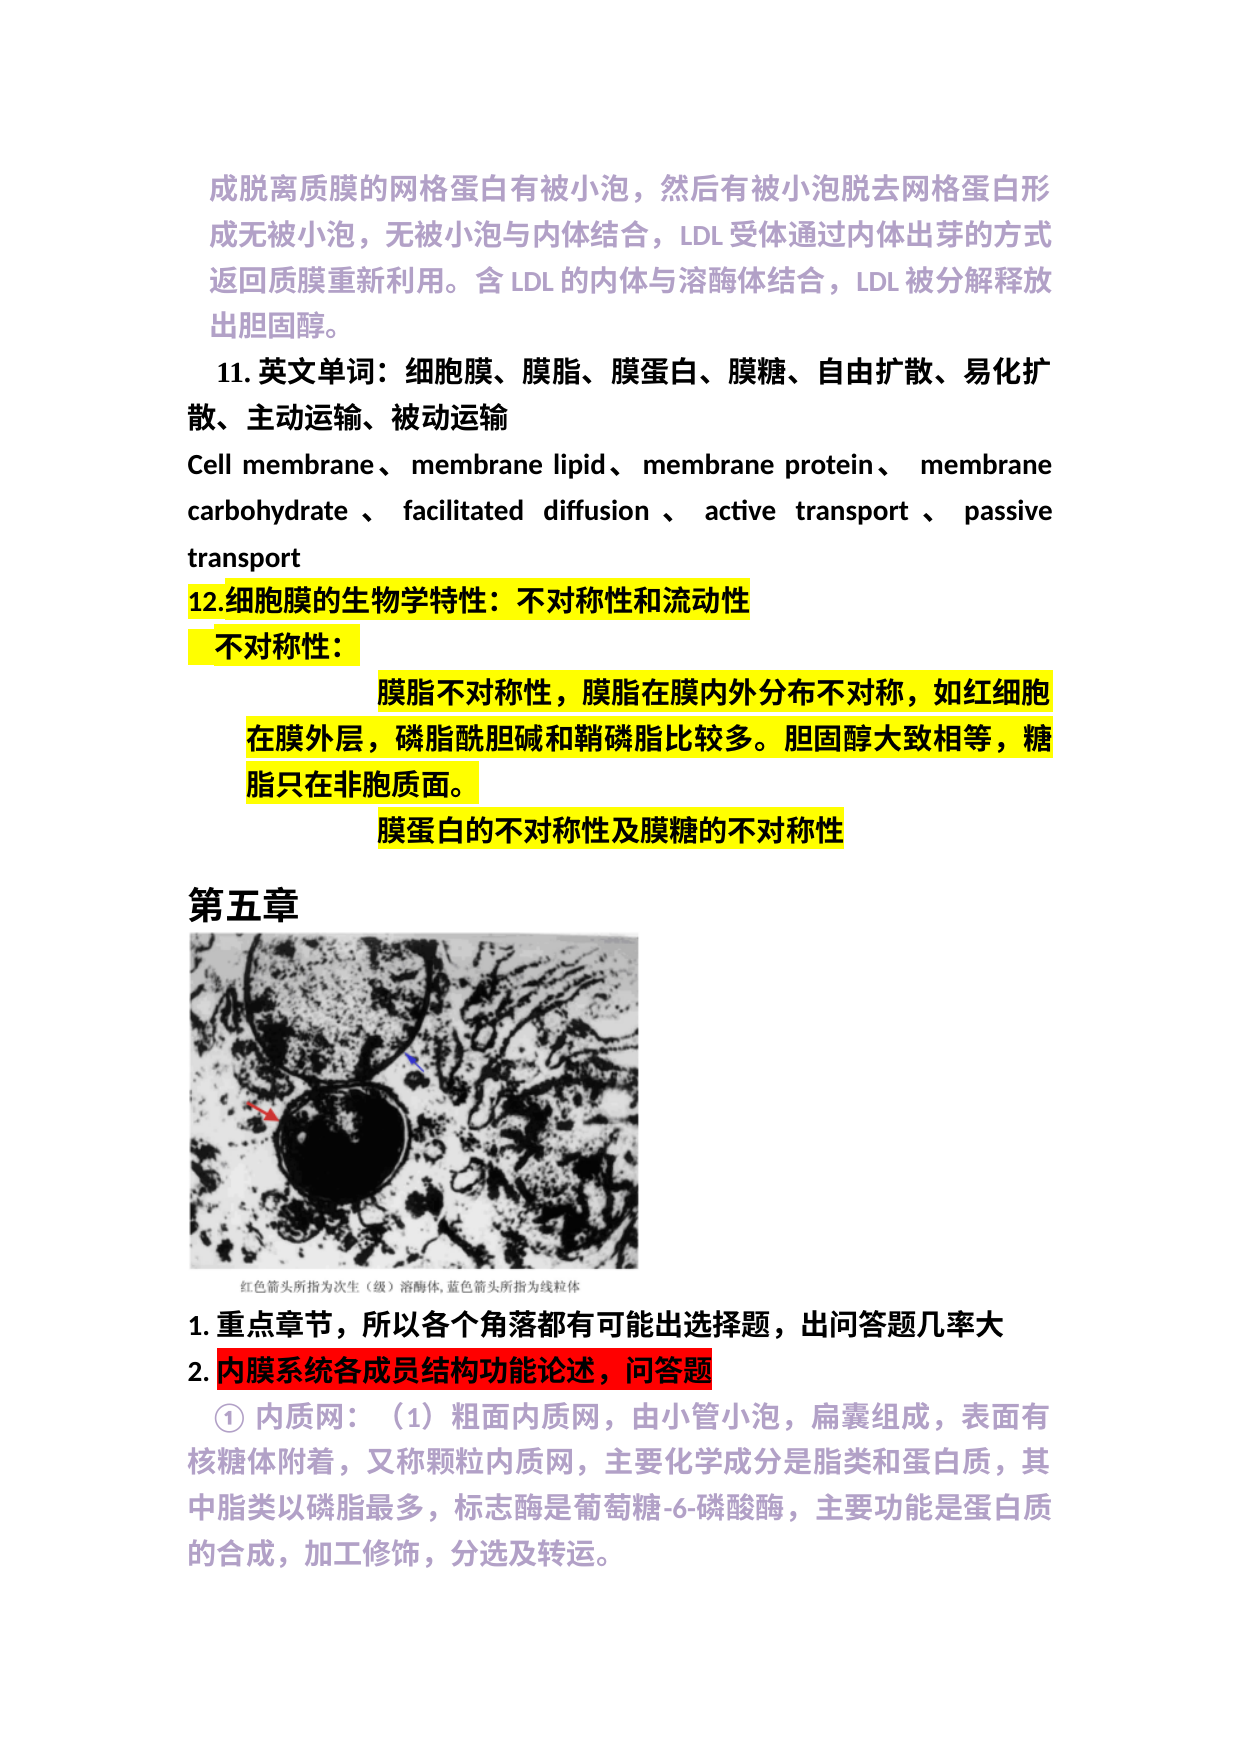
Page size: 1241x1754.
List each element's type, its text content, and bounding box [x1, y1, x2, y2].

picture [187, 930, 641, 1298]
text ①内质网：（1）粗面内质网，由小管小泡，扁囊组成，表面有核糖体附着，又称颗粒内质网，主要化学成分是脂类和蛋白质，其中脂类以磷脂最多，标志酶是葡萄糖-6-磷酸酶，主要功能是蛋白质的合成，加工修饰，分选及转运。 [187, 1390, 1053, 1573]
text 第五章 [187, 876, 1053, 930]
text 膜脂不对称性，膜脂在膜内外分布不对称，如红细胞在膜外层，磷脂酰胆碱和鞘磷脂比较多。胆固醇大致相等，糖脂只在非胞质面。 [246, 666, 1053, 716]
text 不对称性： [187, 620, 1053, 666]
text 12.细胞膜的生物学特性：不对称性和流动性 [187, 574, 1053, 620]
list 英文单词：细胞膜、膜脂、膜蛋白、膜糖、自由扩散、易化扩散、主动运输、被动运输 [187, 345, 1053, 437]
text Cell membrane、membrane lipid、membrane protein、 membrane carbohydrate、facilitated diffusion、active transport、passive transport [187, 437, 1053, 574]
text 膜脂不对称性，膜脂在膜内外分布不对称，如红细胞在膜外层，磷脂酰胆碱和鞘磷脂比较多。胆固醇大致相等，糖脂只在非胞质面。 [246, 758, 1053, 804]
text 1. 重点章节，所以各个角落都有可能出选择题，出问答题几率大 [187, 1298, 1053, 1344]
text 2. 内膜系统各成员结构功能论述，问答题 [187, 1344, 1053, 1390]
text 膜蛋白的不对称性及膜糖的不对称性 [246, 804, 1053, 849]
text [209, 162, 1053, 345]
